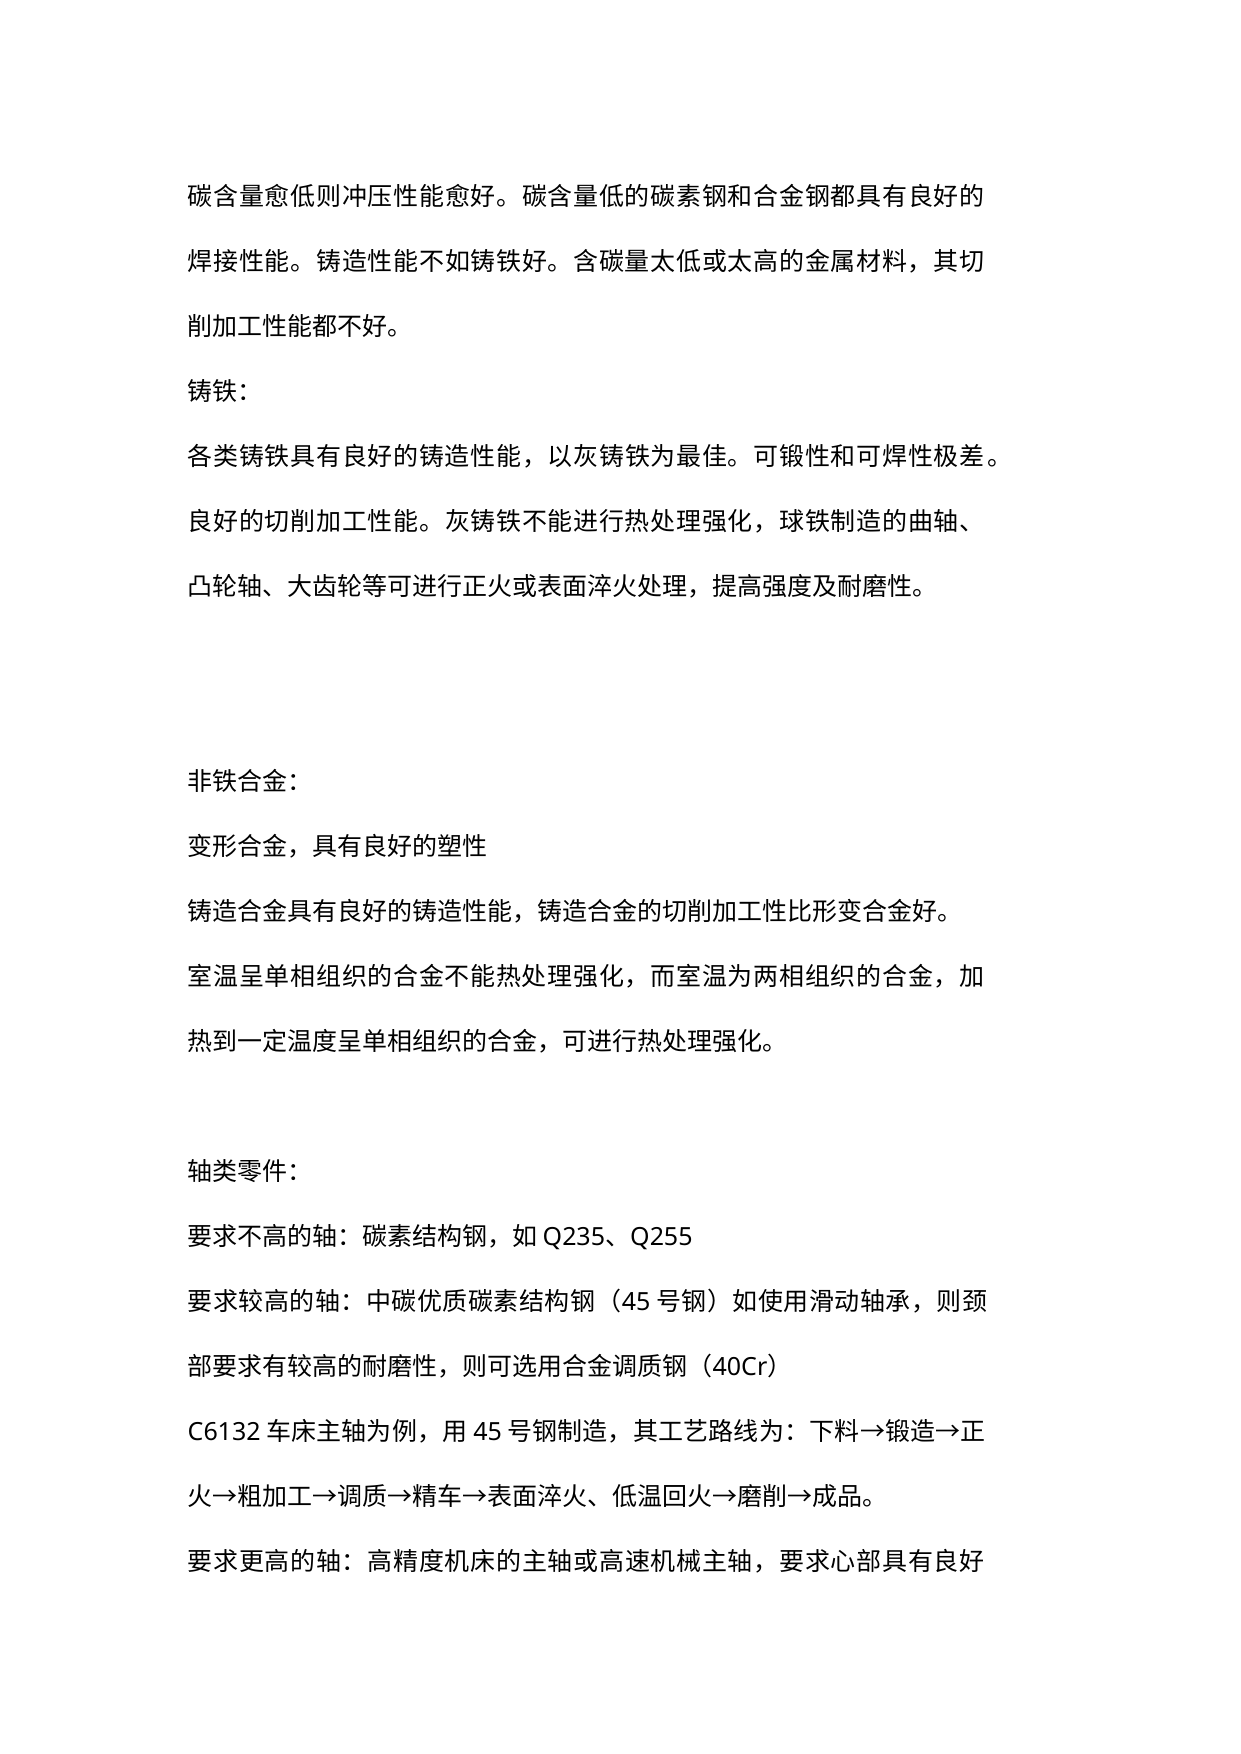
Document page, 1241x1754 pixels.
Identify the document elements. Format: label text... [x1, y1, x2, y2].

text 各类铸铁具有良好的铸造性能，以灰铸铁为最佳。可锻性和可焊性极差。良好的切削加工性能。灰铸铁不能进行热处理强化，球铁制造的曲轴、凸轮轴、大齿轮等可进行正火或表面淬火处理，提高强度及耐磨性。 [187, 422, 987, 617]
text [187, 1527, 987, 1592]
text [187, 162, 987, 357]
text 铸铁： [187, 357, 987, 422]
text 非铁合金： [187, 747, 987, 812]
text 室温呈单相组织的合金不能热处理强化，而室温为两相组织的合金，加热到一定温度呈单相组织的合金，可进行热处理强化。 [187, 942, 987, 1072]
text C6132车床主轴为例，用45号钢制造，其工艺路线为：下料→锻造→正火→粗加工→调质→精车→表面淬火、低温回火→磨削→成品。 [187, 1397, 987, 1527]
text 变形合金，具有良好的塑性 [187, 812, 987, 877]
text 要求不高的轴：碳素结构钢，如Q235、Q255 [187, 1202, 987, 1267]
text 轴类零件： [187, 1137, 987, 1202]
text 要求较高的轴：中碳优质碳素结构钢（45号钢）如使用滑动轴承，则颈部要求有较高的耐磨性，则可选用合金调质钢（40Cr） [187, 1267, 987, 1397]
text 铸造合金具有良好的铸造性能，铸造合金的切削加工性比形变合金好。 [187, 877, 987, 942]
